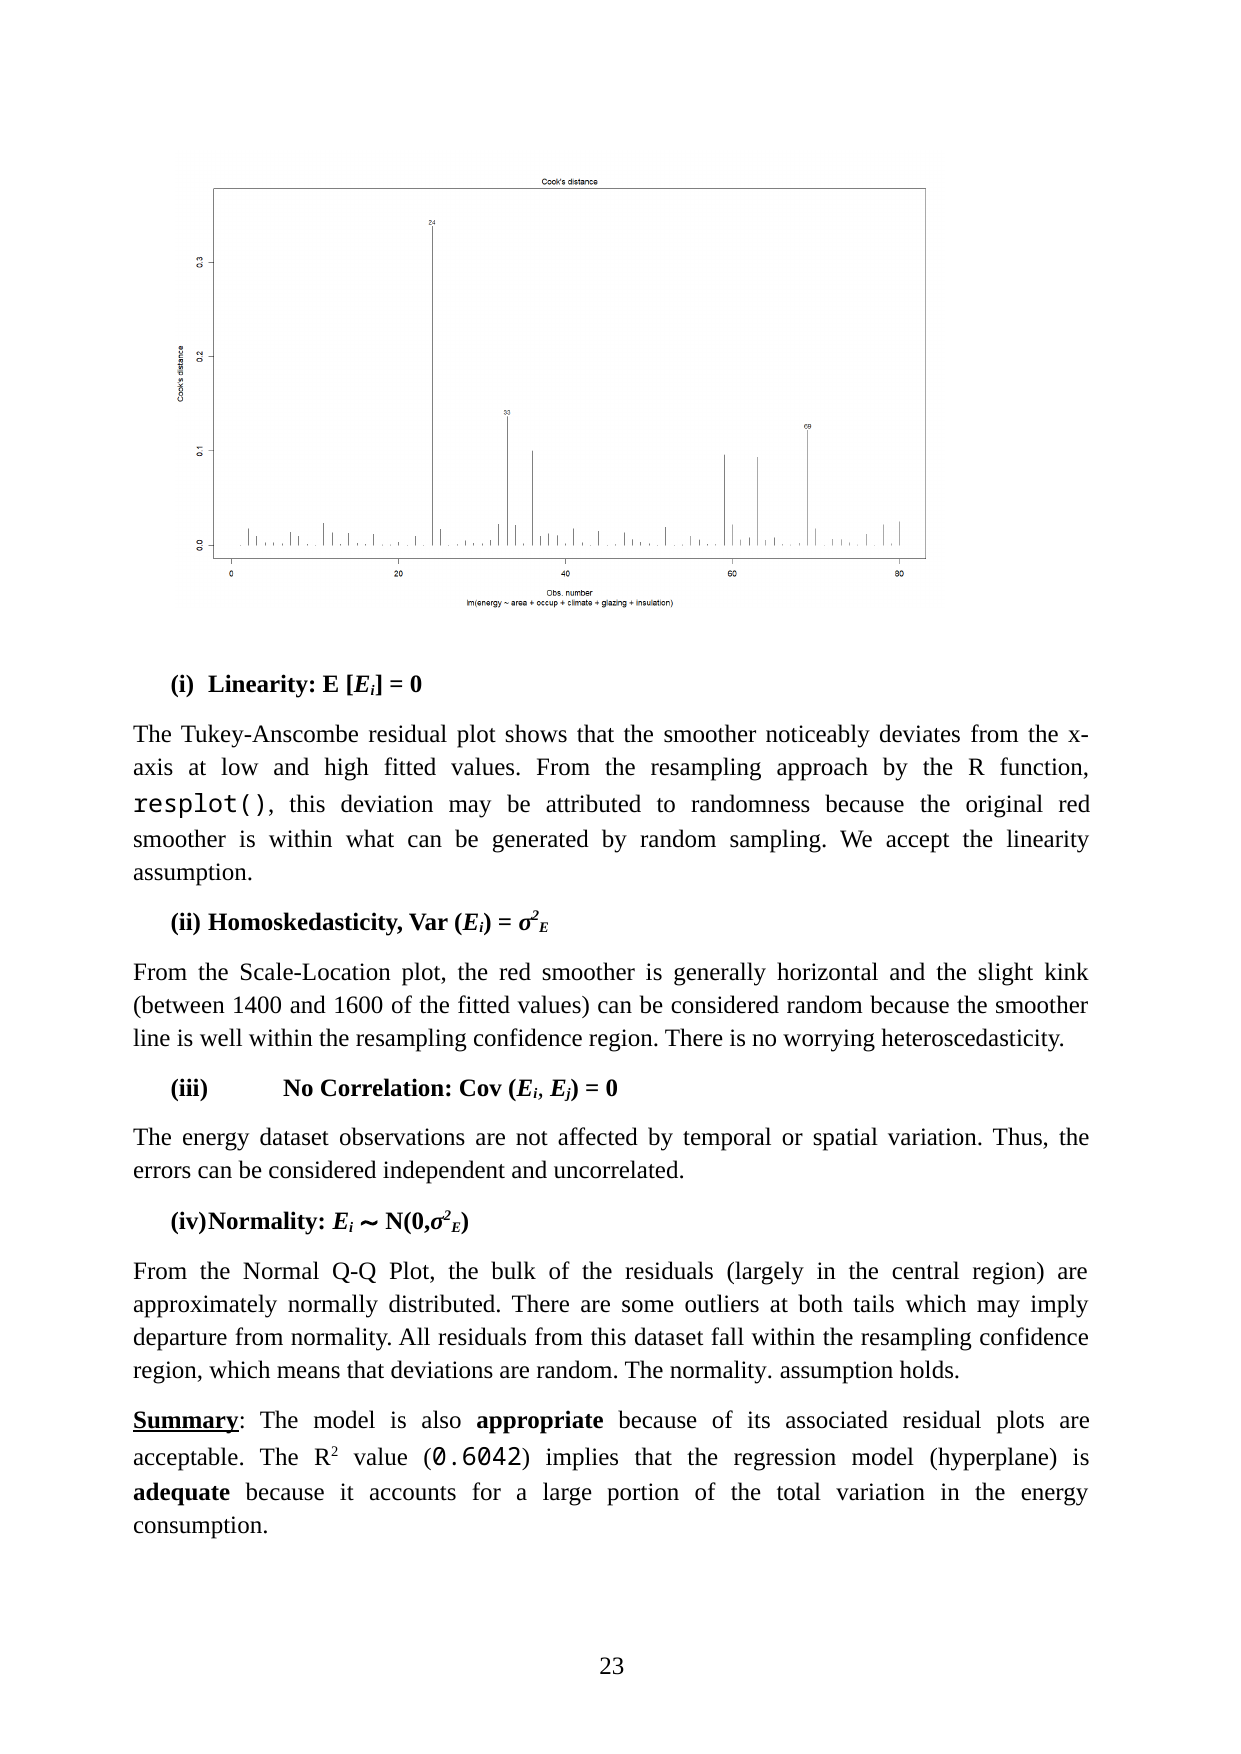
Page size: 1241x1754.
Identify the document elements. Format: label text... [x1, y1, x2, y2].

list No Correlation: Cov (Ei, Ej) = 0 [170, 1073, 1090, 1101]
picture [174, 150, 945, 608]
list Homoskedasticity, Var (Ei) = σ2E [170, 907, 1090, 936]
list Normality: Ei ∼ N(0,σ2E) [170, 1205, 1090, 1235]
list Linearity: E [Ei] = 0 [170, 669, 1090, 698]
text From the Scale-Location plot, the red smoother is generally horizontal and the slight kink (between 1400 and 1600 of the fitted values) can be considered random because the smoother line is well within the resampling confidence region. There is no worrying heteroscedasticity. [133, 957, 1090, 1052]
text The Tukey-Anscombe residual plot shows that the smoother noticeably deviates from the x-axis at low and high fitted values. From the resampling approach by the R function, resplot(), this deviation may be attributed to randomness because the original red smoother is within what can be generated by random sampling. We accept the linearity assumption. [133, 719, 1090, 886]
text From the Normal Q-Q Plot, the bulk of the residuals (largely in the central region) are approximately normally distributed. There are some outliers at both tails which may imply departure from normality. All residuals from this dataset fall within the resampling confidence region, which means that deviations are random. The normality. assumption holds. [133, 1256, 1090, 1384]
text Summary: The model is also appropriate because of its associated residual plots are acceptable. The R2 value (0.6042) implies that the regression model (hyperplane) is adequate because it accounts for a large portion of the total variation in the energy consumption. [133, 1405, 1090, 1539]
text The energy dataset observations are not affected by temporal or spatial variation. Thus, the errors can be considered independent and uncorrelated. [133, 1122, 1090, 1184]
